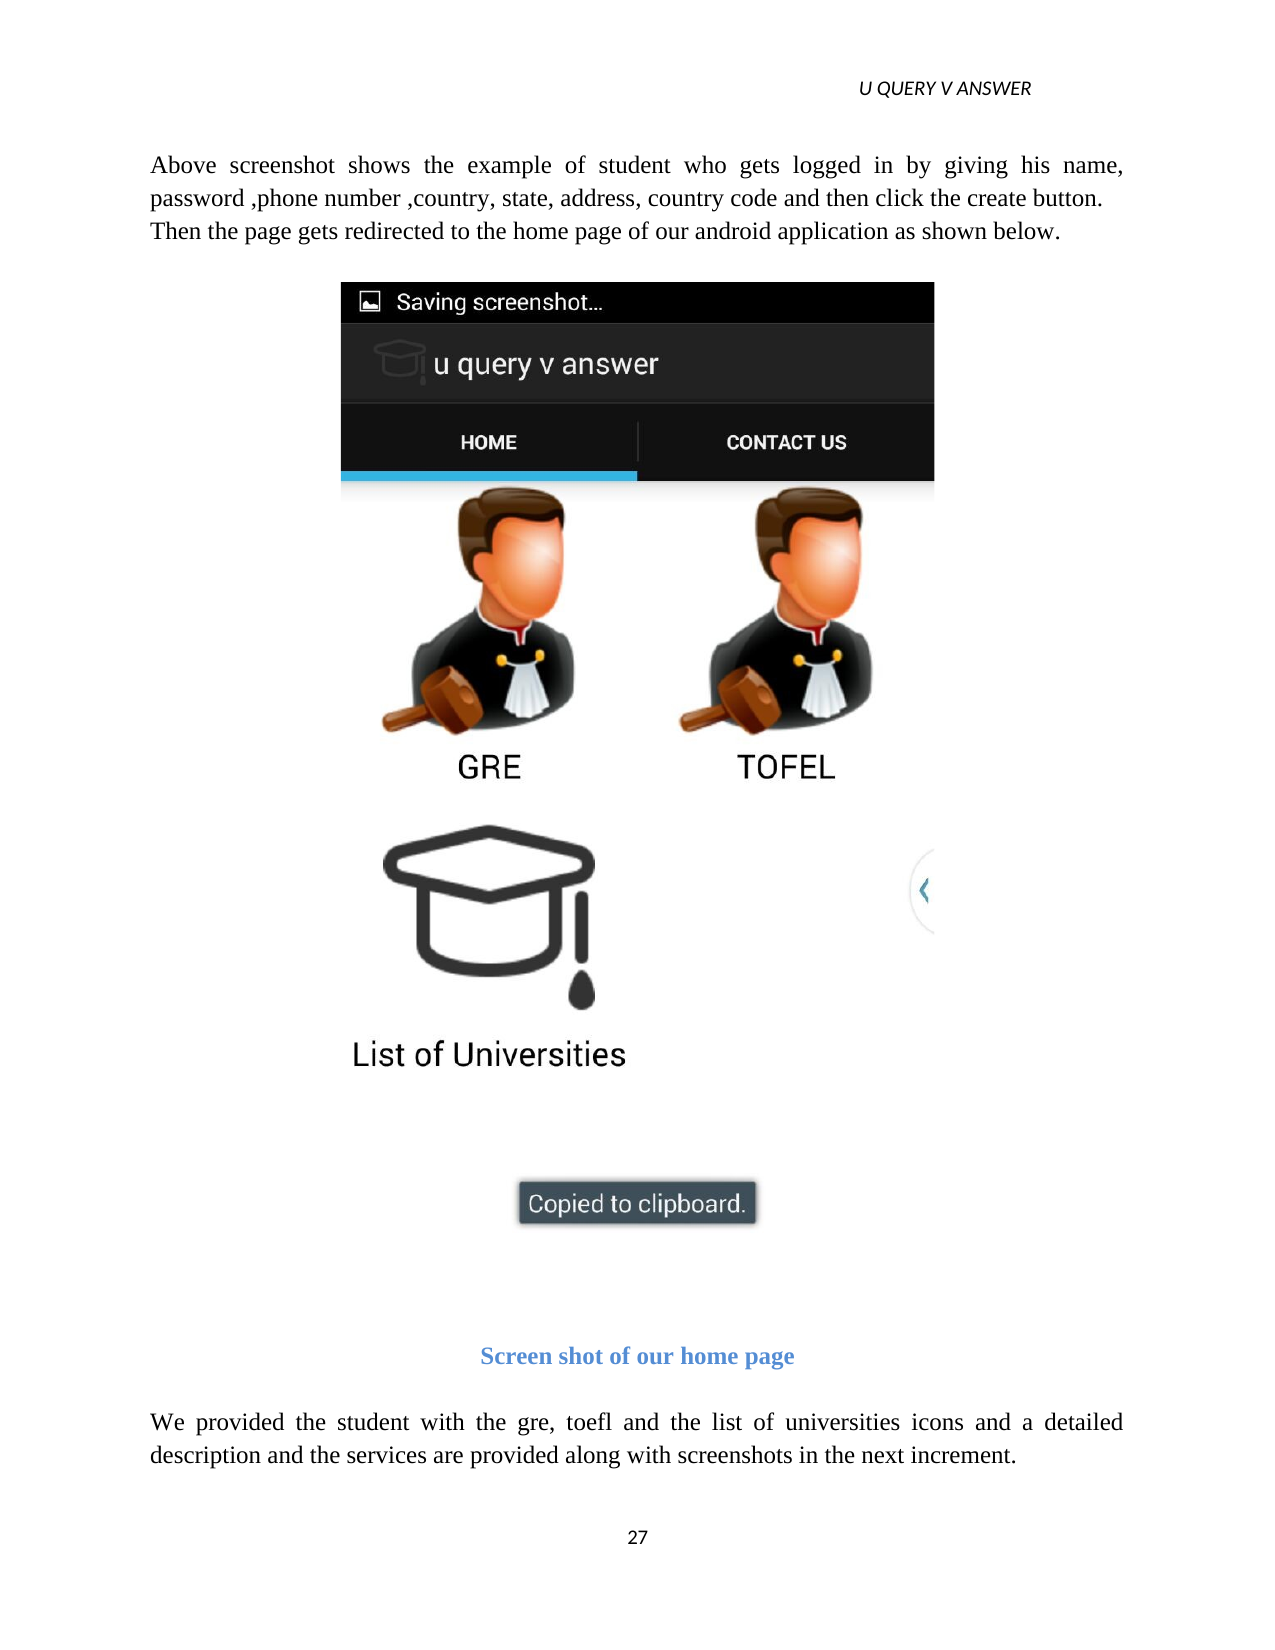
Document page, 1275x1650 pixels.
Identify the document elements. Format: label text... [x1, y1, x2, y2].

picture [340, 282, 935, 1338]
text Then the page gets redirected to the home page of our android application as shown below. [150, 216, 1125, 245]
text We provided the student with the gre, toefl and the list of universities icons and a detailed description and the services are provided along with screenshots in the next increment. [150, 1407, 1125, 1469]
text Above screenshot shows the example of student who gets logged in by giving his name, password ,phone number ,country, state, address, country code and then click the create button. [150, 150, 1125, 212]
text Screen shot of our home page [150, 1341, 1125, 1370]
